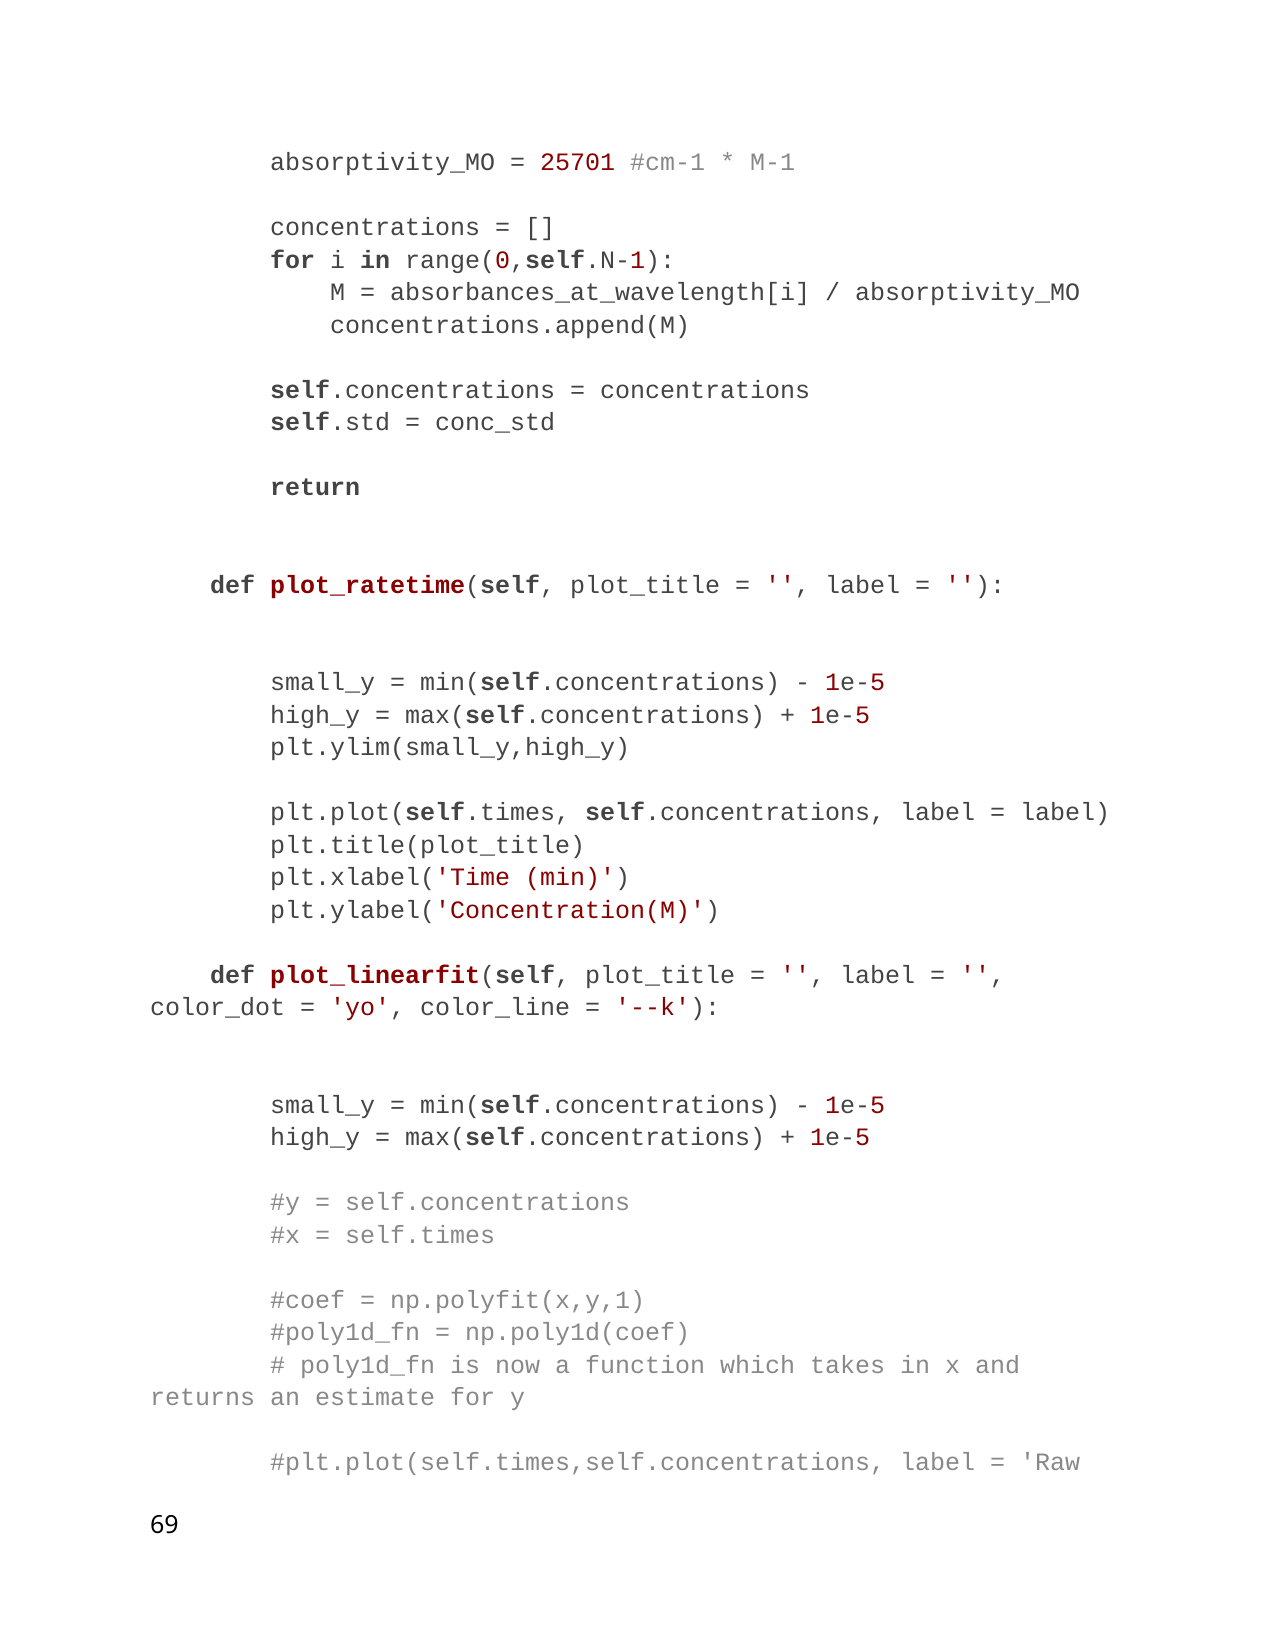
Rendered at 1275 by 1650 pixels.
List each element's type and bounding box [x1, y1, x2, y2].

text [150, 150, 1125, 1478]
